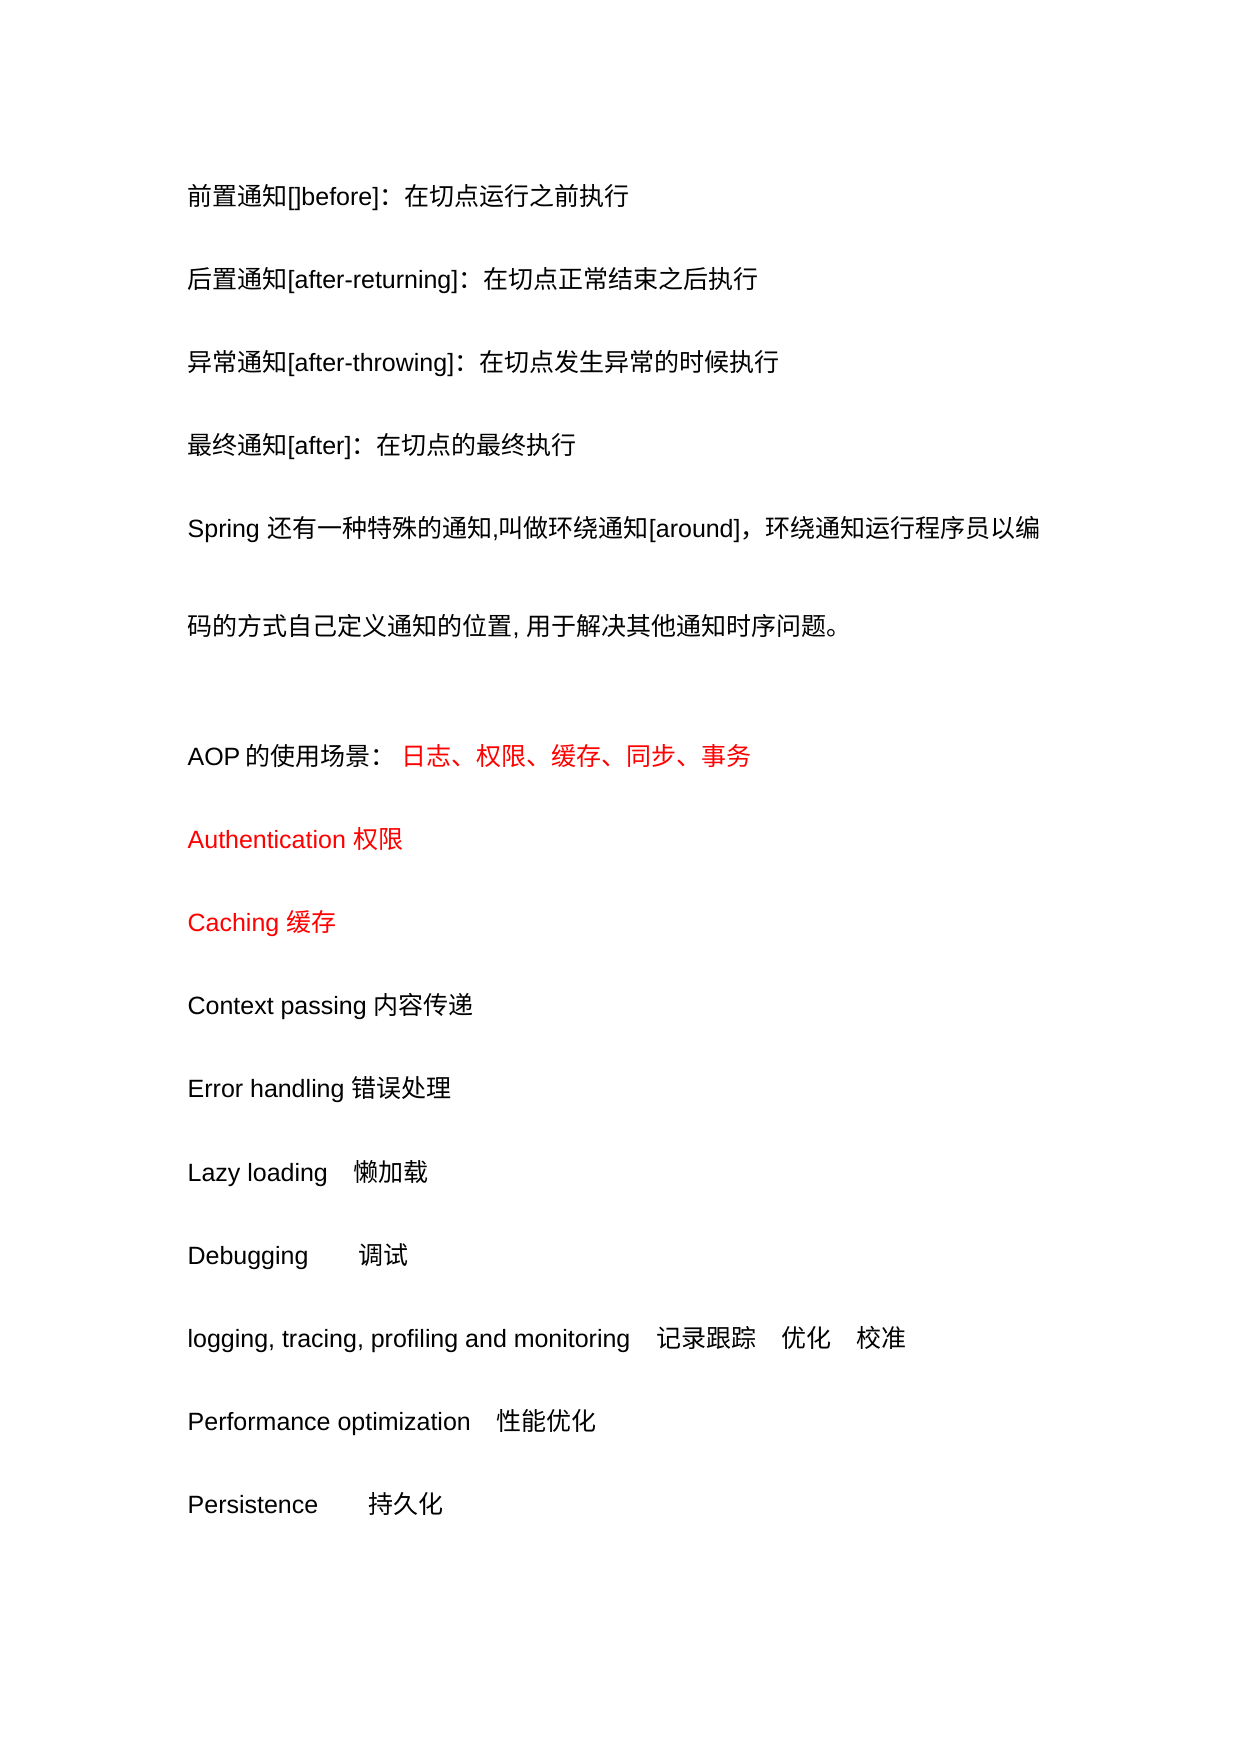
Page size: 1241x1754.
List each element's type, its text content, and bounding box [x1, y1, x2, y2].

text 异常通知[after-throwing]：在切点发生异常的时候执行 [187, 328, 1053, 393]
text 后置通知[after-returning]：在切点正常结束之后执行 [187, 245, 1053, 310]
text logging, tracing, profiling and monitoring 记录跟踪 优化 校准 [187, 1304, 1053, 1369]
text AOP的使用场景： 日志、权限、缓存、同步、事务 [187, 722, 1053, 787]
text 最终通知[after]：在切点的最终执行 [187, 411, 1053, 476]
text 前置通知[]before]：在切点运行之前执行 [187, 162, 1053, 227]
text Caching 缓存 [187, 888, 1053, 953]
text Spring 还有一种特殊的通知,叫做环绕通知[around]，环绕通知运行程序员以编码的方式自己定义通知的位置, 用于解决其他通知时序问题。 [187, 494, 1053, 657]
text Context passing 内容传递 [187, 971, 1053, 1036]
text Error handling 错误处理 [187, 1054, 1053, 1119]
text Debugging 调试 [187, 1221, 1053, 1286]
text Persistence 持久化 [187, 1470, 1053, 1535]
text Lazy loading 懒加载 [187, 1138, 1053, 1203]
text Performance optimization 性能优化 [187, 1387, 1053, 1452]
text Authentication 权限 [187, 805, 1053, 870]
